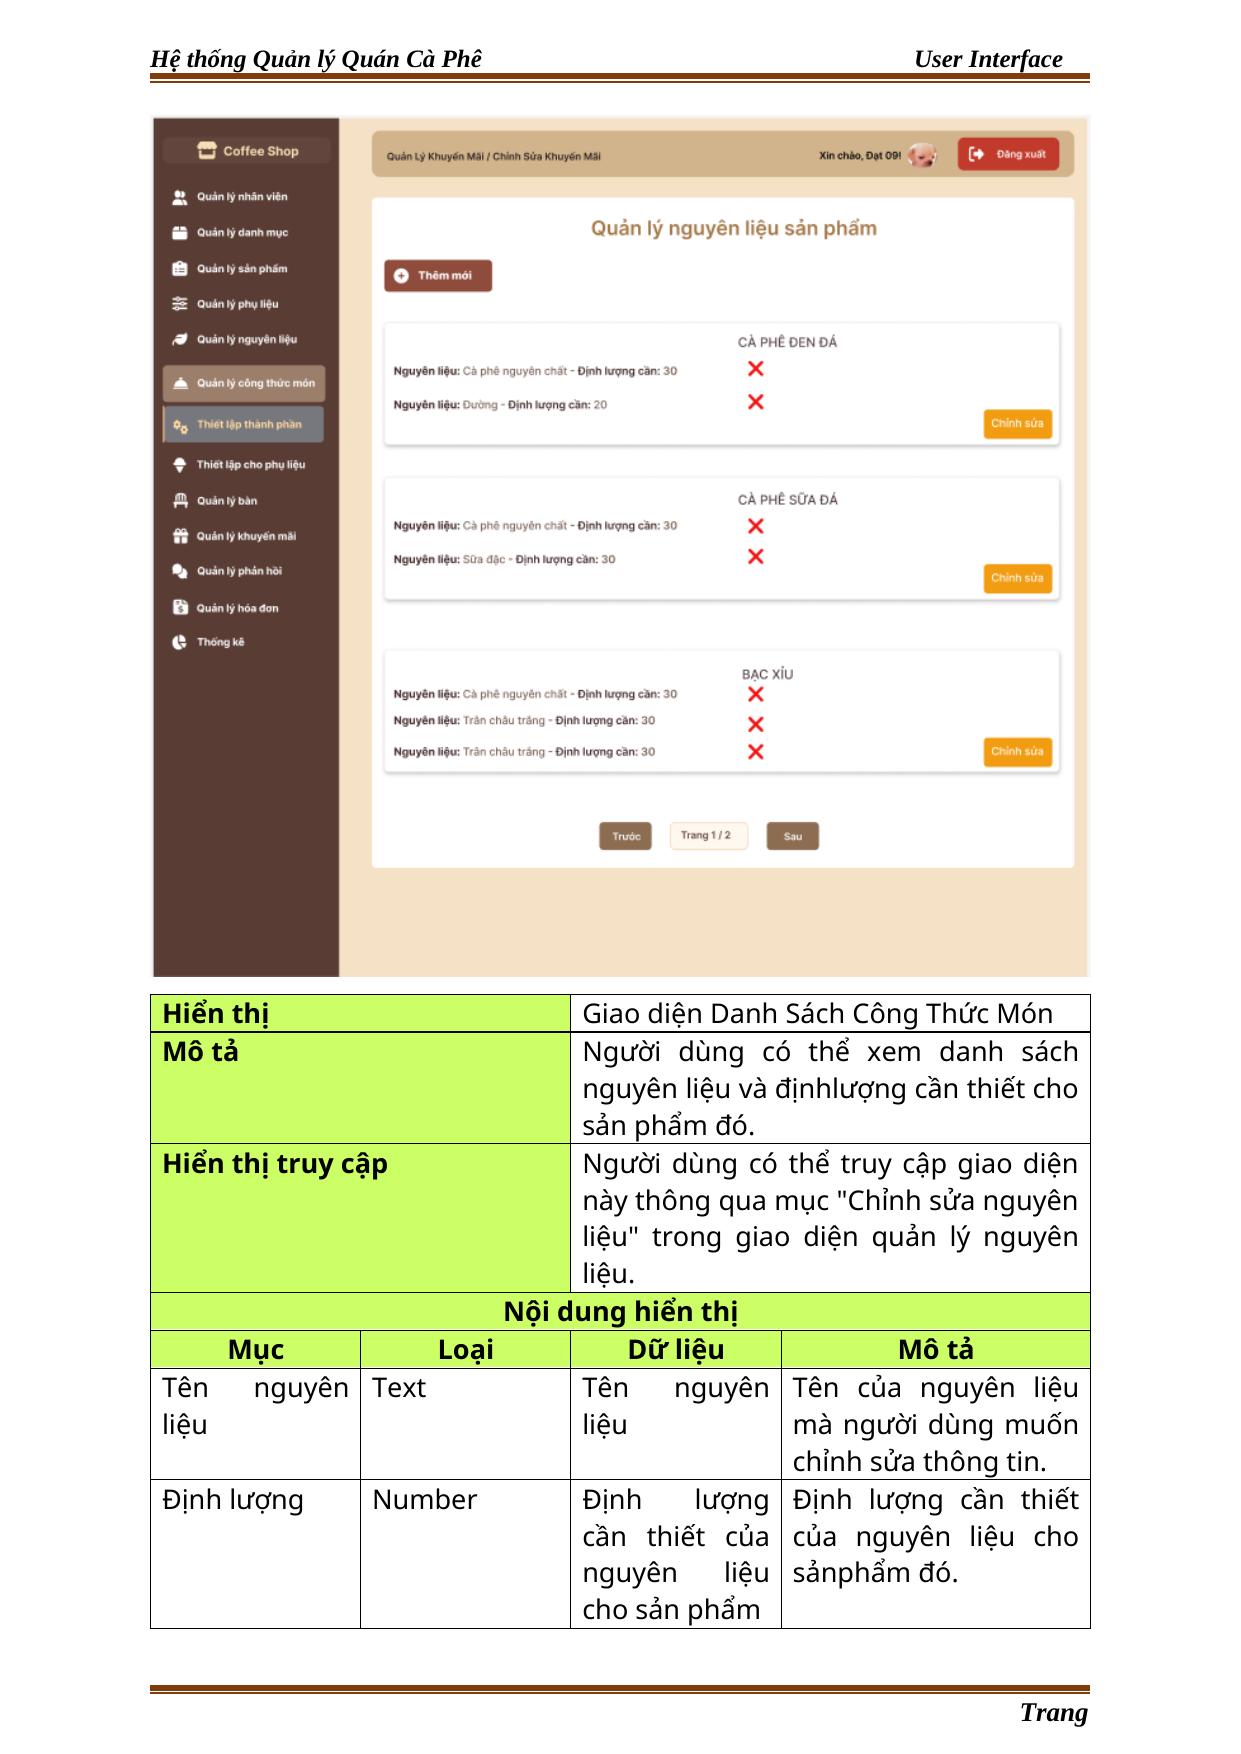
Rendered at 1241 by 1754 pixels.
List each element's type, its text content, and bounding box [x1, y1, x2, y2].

table_cell Hiển thị truy cập [151, 1144, 570, 1292]
table_cell Dữ liệu [571, 1331, 781, 1367]
table_header Hiển thị [151, 995, 570, 1031]
table_cell Người dùng có thể truy cập giao diện này thông qua mục "Chỉnh sửa nguyên liệu" trong giao diện quản lý nguyên liệu. [571, 1144, 1090, 1292]
table_cell Loại [361, 1331, 570, 1367]
table_cell Định lượng cần thiết của nguyên liệu cho sảnphẩm đó. [782, 1480, 1090, 1628]
table_cell Tên của nguyên liệu mà người dùng muốn chỉnh sửa thông tin. [782, 1369, 1090, 1479]
table_cell Tên nguyên liệu [151, 1369, 360, 1479]
table_cell Mô tả [151, 1033, 570, 1143]
table_cell Định lượng [151, 1480, 360, 1628]
table_cell Mục [151, 1331, 360, 1367]
table_cell Người dùng có thể xem danh sách nguyên liệu và địnhlượng cần thiết cho sản phẩm đó. [571, 1033, 1090, 1143]
picture [150, 115, 1091, 977]
table_cell Mô tả [782, 1331, 1090, 1367]
table_cell Number [361, 1480, 570, 1628]
table_header Giao diện Danh Sách Công Thức Món [571, 995, 1090, 1031]
table_cell Nội dung hiển thị [151, 1293, 1090, 1329]
table_cell Text [361, 1369, 570, 1479]
table_cell Tên nguyên liệu [571, 1369, 781, 1479]
table_cell Định lượng cần thiết của nguyên liệu cho sản phẩm [571, 1480, 781, 1628]
